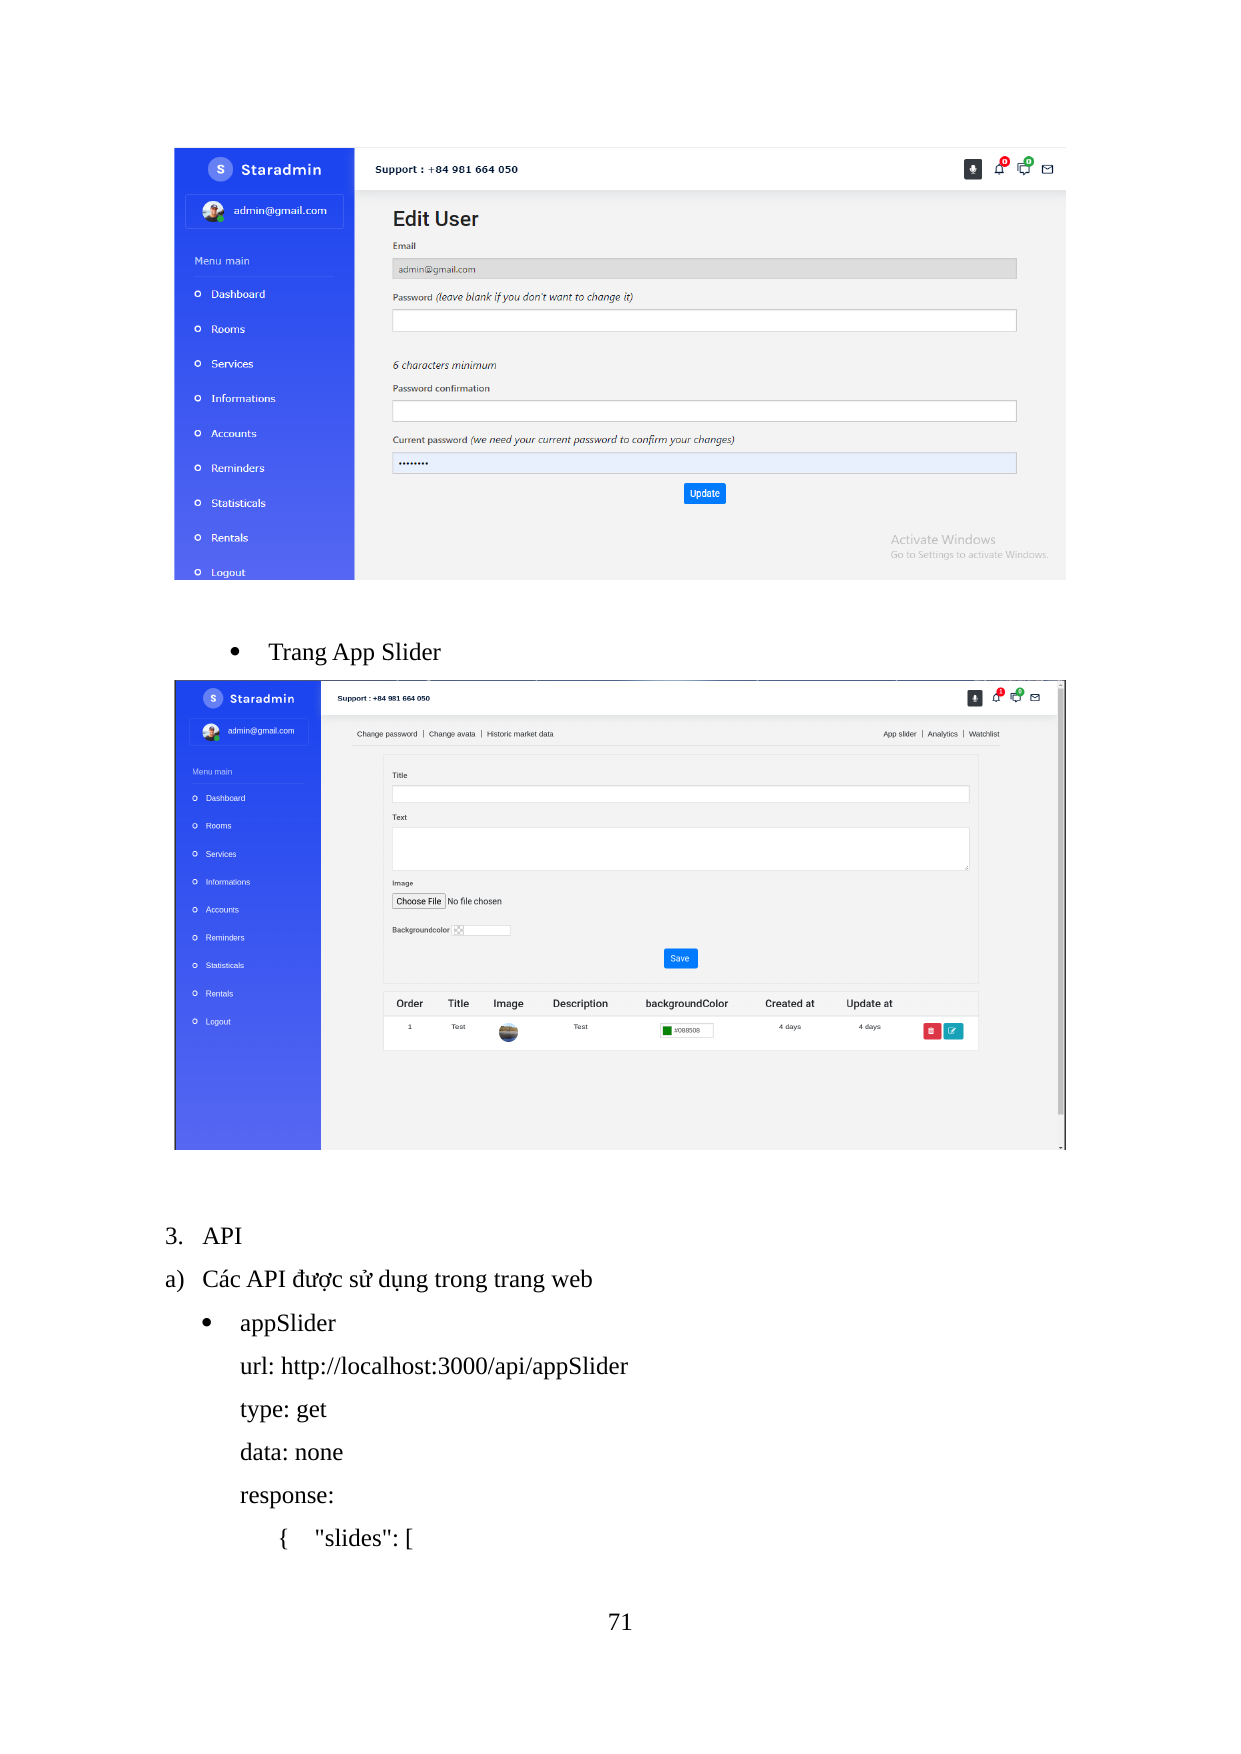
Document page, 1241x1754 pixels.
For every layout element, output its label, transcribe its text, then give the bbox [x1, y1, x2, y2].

list Trang App Slider [231, 637, 1122, 666]
list response: [240, 1480, 1122, 1509]
picture [174, 680, 1066, 1150]
list { "slides": [ [277, 1523, 1122, 1552]
list url: http://localhost:3000/api/appSlider [240, 1351, 1122, 1379]
list API [165, 1221, 1122, 1250]
list Các API được sử dụng trong trang web [165, 1264, 1122, 1293]
list data: none [240, 1437, 1122, 1466]
list appSlider [202, 1308, 1122, 1336]
list type: get [240, 1394, 1122, 1423]
picture [174, 143, 1066, 580]
